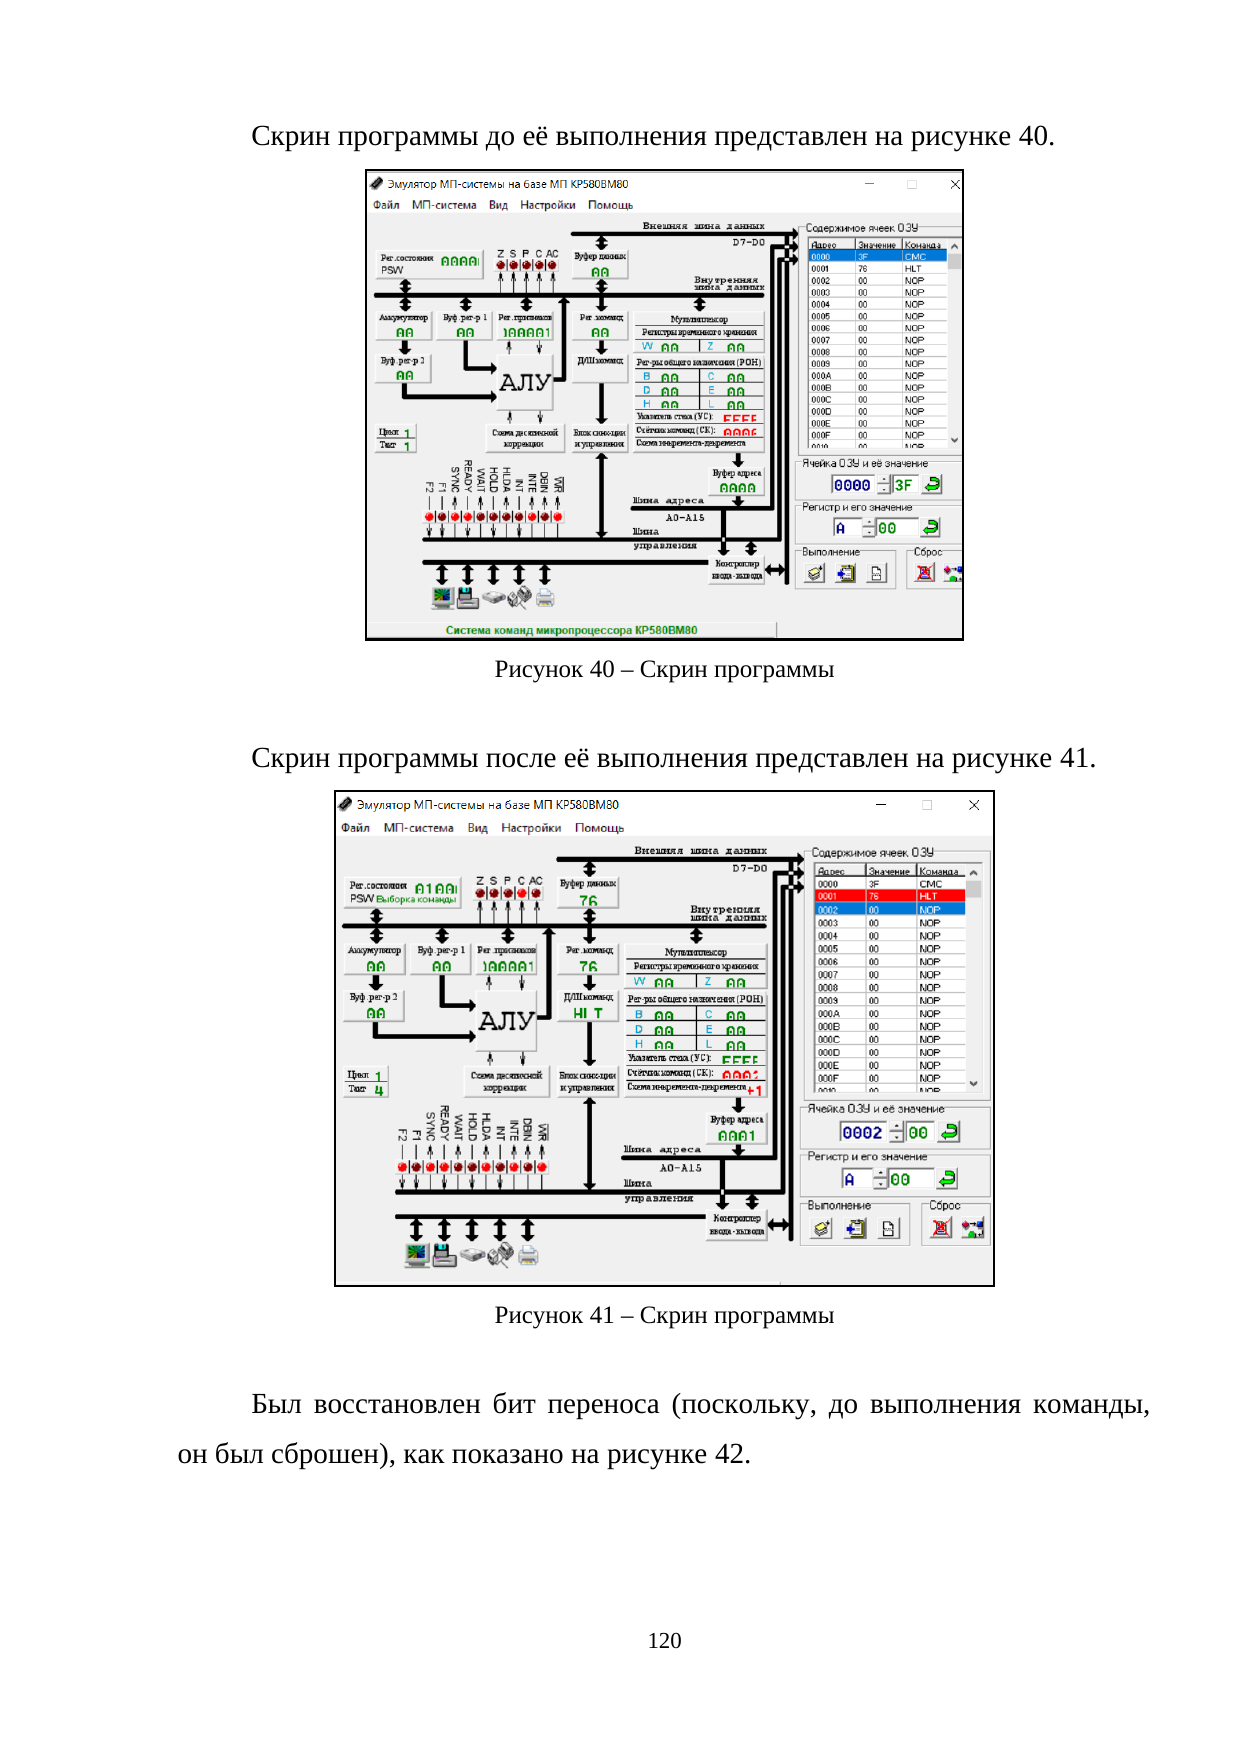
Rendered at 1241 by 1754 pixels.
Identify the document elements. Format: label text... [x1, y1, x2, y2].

picture [336, 792, 993, 1285]
picture [367, 171, 962, 638]
text Скрин программы после её выполнения представлен на рисунке 41. [177, 740, 1152, 773]
text Скрин программы до её выполнения представлен на рисунке 40. [177, 118, 1152, 152]
text Рисунок 41 – Скрин программы [177, 1300, 1152, 1329]
text Рисунок 40 – Скрин программы [177, 654, 1152, 682]
text Был восстановлен бит переноса (поскольку, до выполнения команды, он был сброшен), как показано на рисунке 42. [177, 1386, 1152, 1470]
